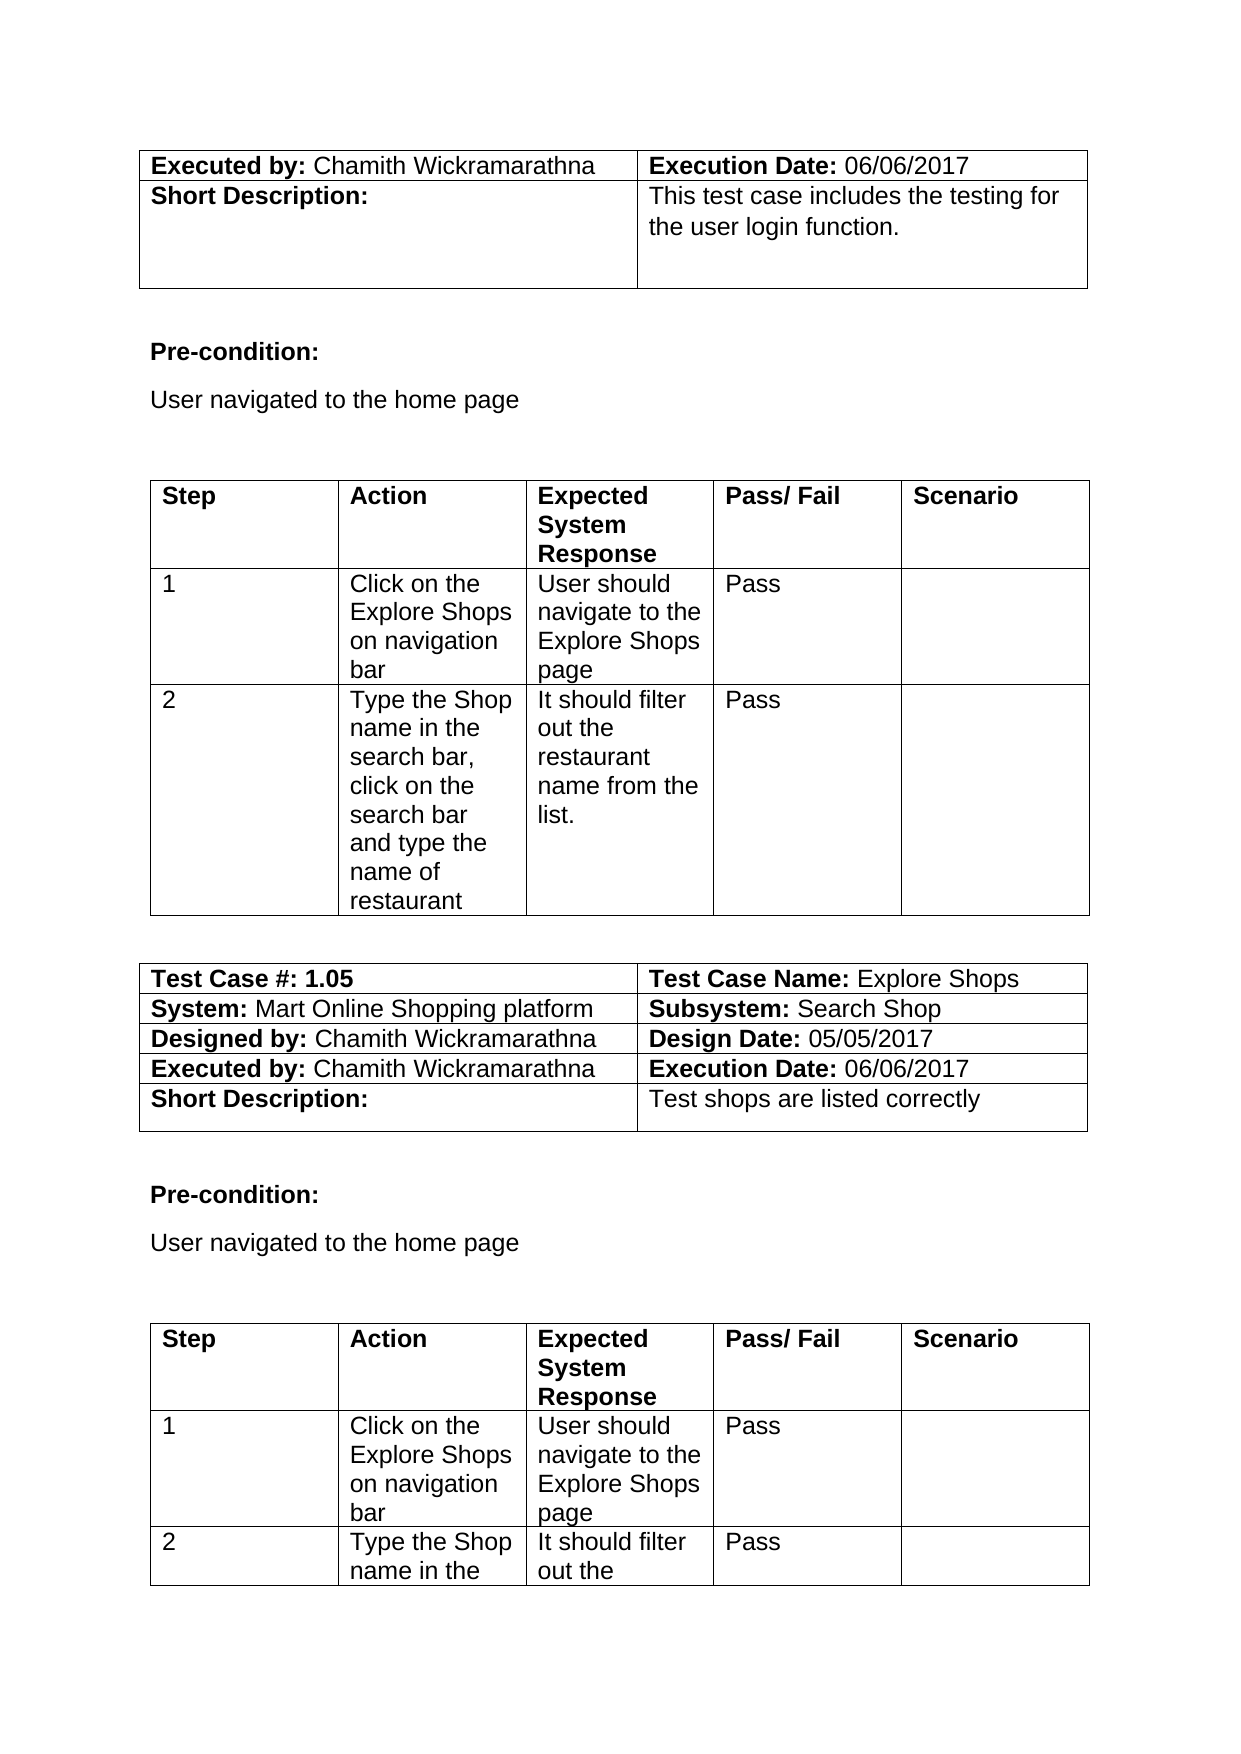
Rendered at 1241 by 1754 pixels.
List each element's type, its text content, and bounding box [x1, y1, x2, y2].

table_cell 1 [151, 569, 338, 683]
table_header Test Case #: 1.05 [140, 964, 637, 993]
table_cell 2 [151, 685, 338, 914]
table_cell Executed by: Chamith Wickramarathna [140, 1054, 637, 1082]
table_header Expected System Response [527, 1324, 713, 1410]
table_cell System: Mart Online Shopping platform [140, 994, 637, 1023]
table_cell Click on the Explore Shops on navigation bar [339, 569, 526, 683]
table_cell Executed by: Chamith Wickramarathna [140, 151, 637, 180]
table_header Pass/ Fail [714, 1324, 901, 1410]
table_header Step [151, 481, 338, 567]
table_cell Short Description: [140, 181, 637, 288]
table_cell It should filter out the restaurant name from the list. [527, 685, 713, 914]
text Pre-condition: [150, 337, 1090, 366]
table_cell [902, 1527, 1089, 1585]
table_cell Designed by: Chamith Wickramarathna [140, 1024, 637, 1053]
text Pre-condition: [150, 1180, 1090, 1208]
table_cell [339, 1527, 526, 1585]
table_header Scenario [902, 1324, 1089, 1410]
table_cell Design Date: 05/05/2017 [638, 1024, 1087, 1053]
table_cell Pass [714, 685, 901, 914]
table_cell This test case includes the testing for the user login function. [638, 181, 1087, 288]
table_header Pass/ Fail [714, 481, 901, 567]
table_cell Subsystem: Search Shop [638, 994, 1087, 1023]
table_cell 1 [151, 1411, 338, 1526]
table_cell [902, 569, 1089, 683]
table_cell Test shops are listed correctly [638, 1084, 1087, 1131]
text User navigated to the home page [150, 1227, 1090, 1256]
table_cell Execution Date: 06/06/2017 [638, 1054, 1087, 1082]
table_cell Short Description: [140, 1084, 637, 1131]
table_cell Execution Date: 06/06/2017 [638, 151, 1087, 180]
table_header Step [151, 1324, 338, 1410]
table_cell Type the Shop name in the search bar, click on the search bar and type the name of restaurant [339, 685, 526, 914]
table_cell Pass [714, 569, 901, 683]
table_cell User should navigate to the Explore Shops page [527, 1411, 713, 1526]
table_cell Pass [714, 1527, 901, 1585]
table_cell [902, 685, 1089, 914]
table_cell Click on the Explore Shops on navigation bar [339, 1411, 526, 1526]
table_cell 2 [151, 1527, 338, 1585]
table_header Test Case Name: Explore Shops [638, 964, 1087, 993]
table_cell Pass [714, 1411, 901, 1526]
table_header Action [339, 481, 526, 567]
table_header Scenario [902, 481, 1089, 567]
table_header Action [339, 1324, 526, 1410]
text User navigated to the home page [150, 385, 1090, 413]
table_cell [902, 1411, 1089, 1526]
table_header Expected System Response [527, 481, 713, 567]
table_cell User should navigate to the Explore Shops page [527, 569, 713, 683]
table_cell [527, 1527, 713, 1585]
